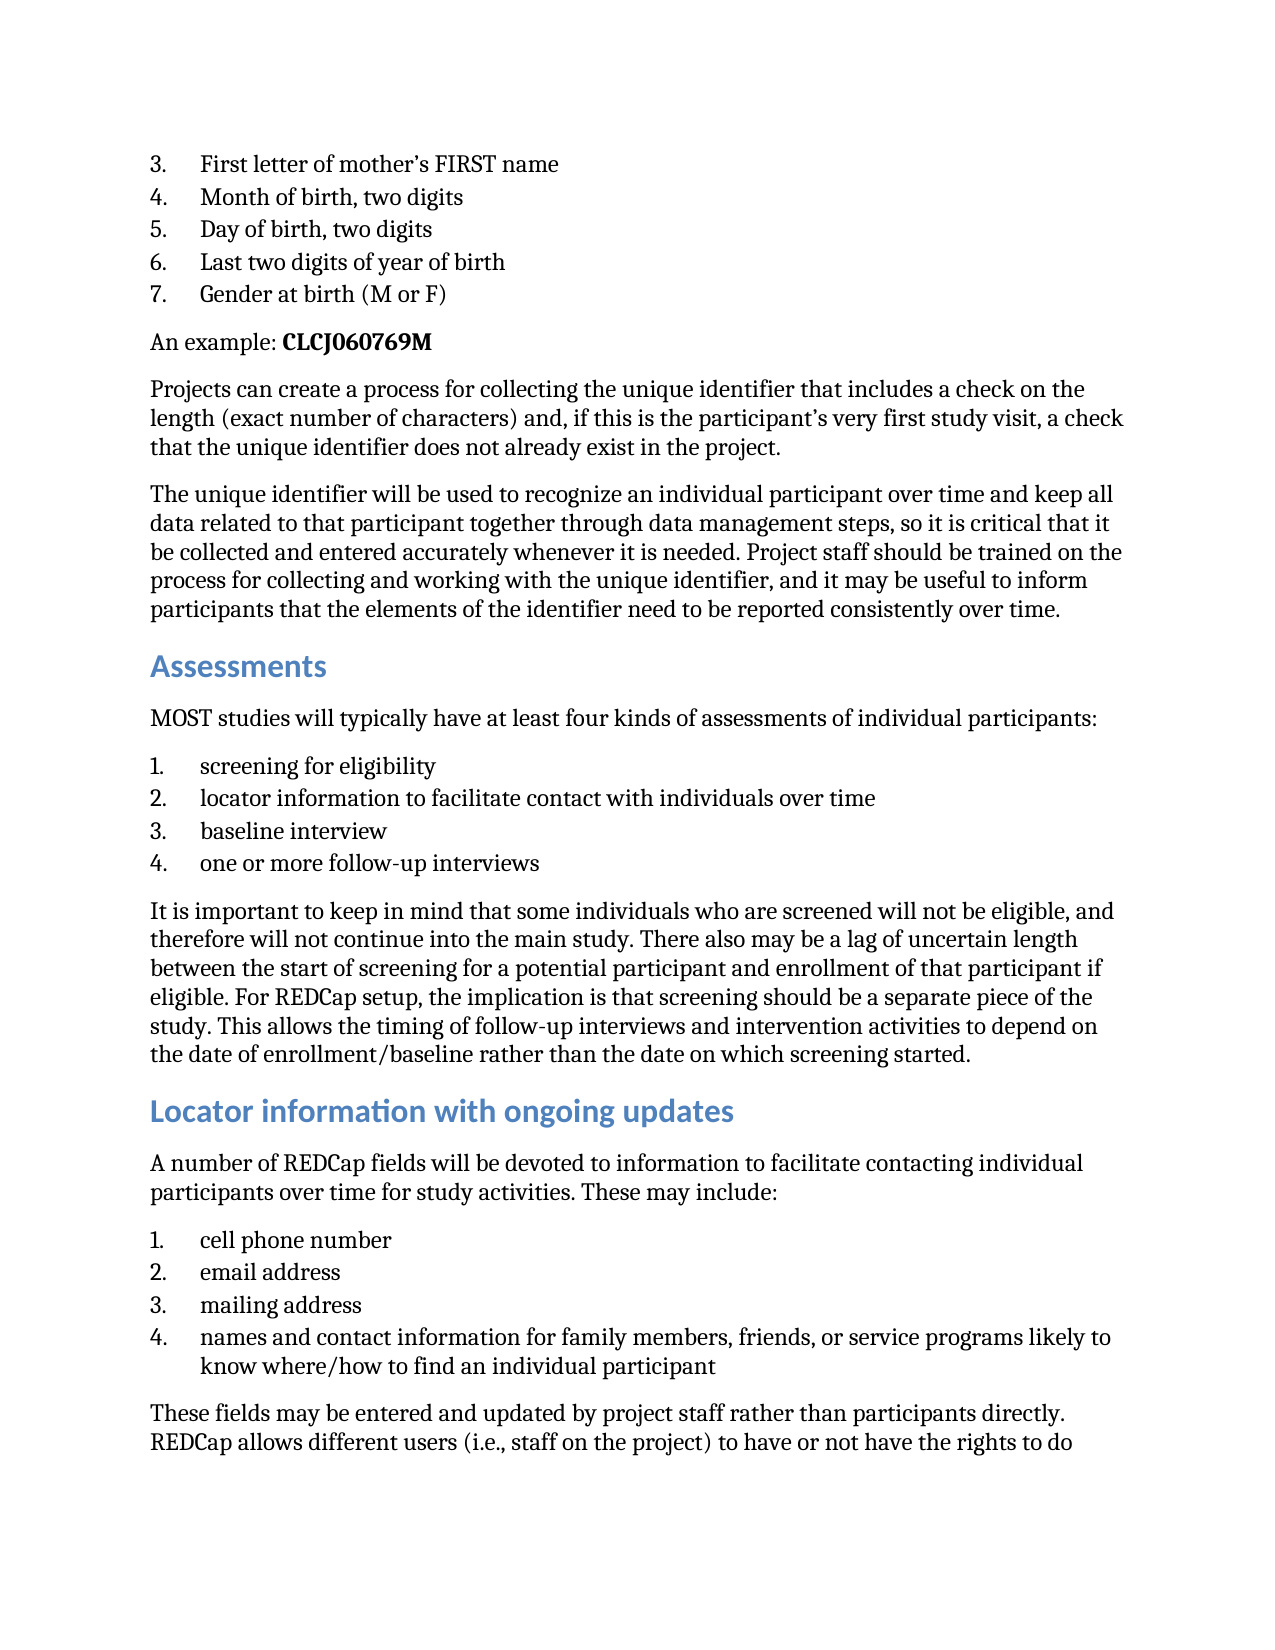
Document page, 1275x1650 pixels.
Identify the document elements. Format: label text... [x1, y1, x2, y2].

text Projects can create a process for collecting the unique identifier that includes a check on the length (exact number of characters) and, if this is the participant’s very first study visit, a check that the unique identifier does not already exist in the project. [150, 375, 1125, 461]
text A number of REDCap fields will be devoted to information to facilitate contacting individual participants over time for study activities. These may include: [150, 1149, 1125, 1207]
subtitle Assessments [150, 644, 1125, 685]
list locator information to facilitate contact with individuals over time [150, 784, 1125, 813]
list screening for eligibility [150, 752, 1125, 780]
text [150, 1399, 1125, 1457]
list Gender at birth (M or F) [150, 280, 1125, 309]
list Last two digits of year of birth [150, 247, 1125, 276]
list names and contact information for family members, friends, or service programs likely to know where/how to find an individual participant [150, 1323, 1125, 1381]
list mailing address [150, 1291, 1125, 1319]
text The unique identifier will be used to recognize an individual participant over time and keep all data related to that participant together through data management steps, so it is critical that it be collected and entered accurately whenever it is needed. Project staff should be trained on the process for collecting and working with the unique identifier, and it may be useful to inform participants that the elements of the identifier need to be reported consistently over time. [150, 480, 1125, 624]
list email address [150, 1258, 1125, 1287]
text It is important to keep in mind that some individuals who are screened will not be eligible, and therefore will not continue into the main study. There also may be a lag of uncertain length between the start of screening for a potential participant and enrollment of that participant if eligible. For REDCap setup, the implication is that screening should be a separate piece of the study. This allows the timing of follow-up interviews and intervention activities to depend on the date of enrollment/baseline rather than the date on which screening started. [150, 897, 1125, 1069]
subtitle Locator information with ongoing updates [150, 1090, 1125, 1131]
list First letter of mother’s FIRST name [150, 150, 1125, 179]
list one or more follow-up interviews [150, 849, 1125, 878]
list cell phone number [150, 1226, 1125, 1254]
list baseline interview [150, 817, 1125, 845]
list Day of birth, two digits [150, 215, 1125, 244]
list Month of birth, two digits [150, 182, 1125, 211]
text MOST studies will typically have at least four kinds of assessments of individual participants: [150, 704, 1125, 733]
text An example: CLCJ060769M [150, 327, 1125, 356]
